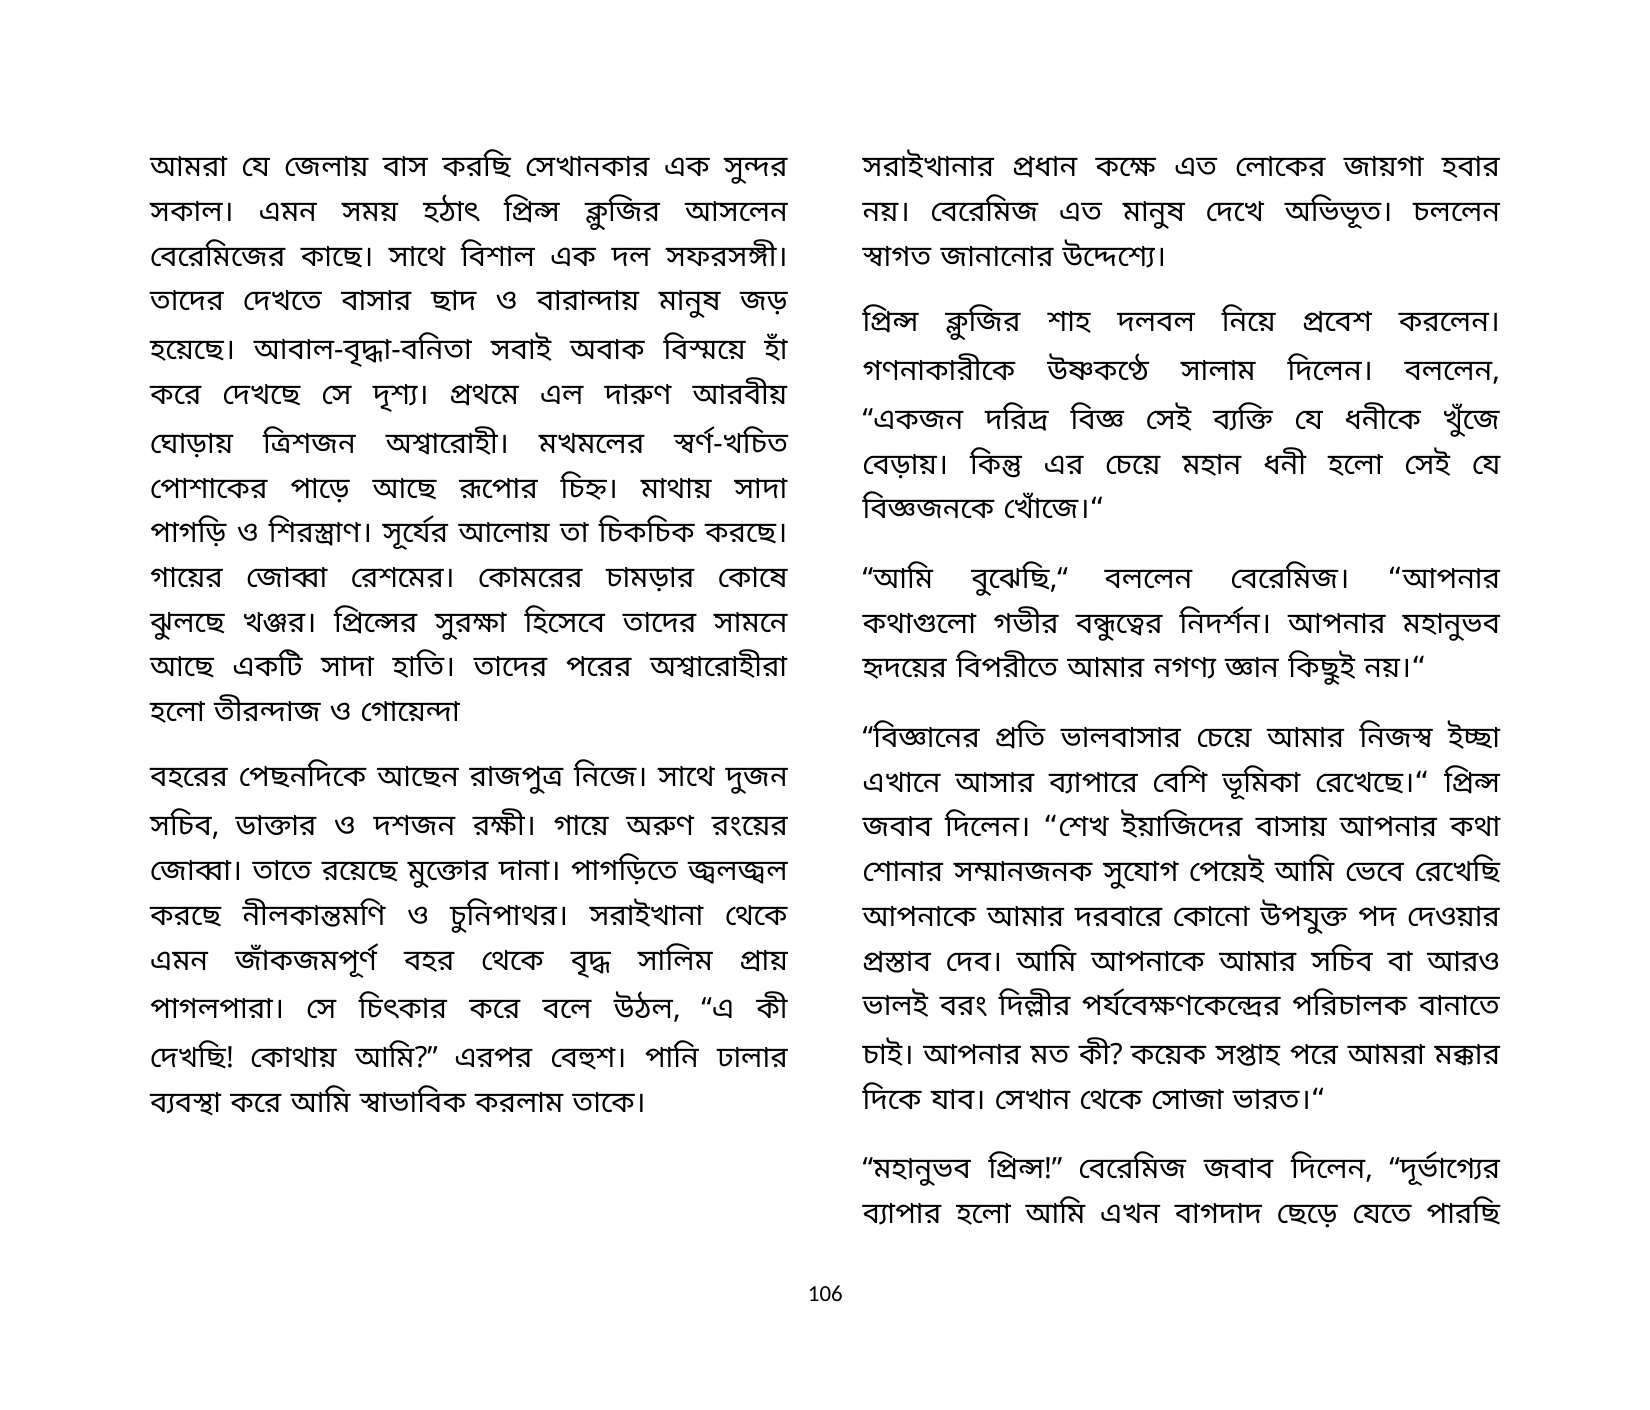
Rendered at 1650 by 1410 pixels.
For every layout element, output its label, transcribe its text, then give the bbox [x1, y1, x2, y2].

text প্রিন্স ক্লুজির শাহ দলবল নিয়ে প্রবেশ করলেন। গণনাকারীকে উষ্ণকণ্ঠে সালাম দিলেন। বললেন, “একজন দরিদ্র বিজ্ঞ সেই ব্যক্তি যে ধনীকে খুঁজে বেড়ায়। কিন্তু এর চেয়ে মহান ধনী হলো সেই যে বিজ্ঞজনকে খোঁজে।“ [862, 305, 1500, 531]
text “আমি বুঝেছি,“ বললেন বেরেমিজ। “আপনার কথাগুলো গভীর বন্ধুত্বের নিদর্শন। আপনার মহানুভব হৃদয়ের বিপরীতে আমার নগণ্য জ্ঞান কিছুই নয়।“ [862, 557, 1500, 690]
text “বিজ্ঞানের প্রতি ভালবাসার চেয়ে আমার নিজস্ব ইচ্ছা এখানে আসার ব্যাপারে বেশি ভূমিকা রেখেছে।“ প্রিন্স জবাব দিলেন। “শেখ ইয়াজিদের বাসায় আপনার কথা শোনার সম্মানজনক সুযোগ পেয়েই আমি ভেবে রেখেছি আপনাকে আমার দরবারে কোনো উপযুক্ত পদ দেওয়ার প্রস্তাব দেব। আমি আপনাকে আমার সচিব বা আরও ভালই বরং দিল্লীর পর্যবেক্ষণকেন্দ্রের পরিচালক বানাতে চাই। আপনার মত কী? কয়েক সপ্তাহ পরে আমরা মক্কার দিকে যাব। সেখান থেকে সোজা ভারত।“ [862, 716, 1500, 1121]
text সরাইখানার প্রধান কক্ষে এত লোকের জায়গা হবার নয়। বেরেমিজ এত মানুষ দেখে অভিভূত। চললেন স্বাগত জানানোর উদ্দেশ্যে। [862, 150, 1500, 278]
text বহরের পেছনদিকে আছেন রাজপুত্র নিজে। সাথে দুজন সচিব, ডাক্তার ও দশজন রক্ষী। গায়ে অরুণ রংয়ের জোব্বা। তাতে রয়েছে মুক্তোর দানা। পাগড়িতে জ্বলজ্বল করছে নীলকান্তমণি ও চুনিপাথর। সরাইখানা থেকে এমন জাঁকজমপূর্ণ বহর থেকে বৃদ্ধ সালিম প্রায় পাগলপারা। সে চিৎকার করে বলে উঠল, “এ কী দেখছি! কোথায় আমি?” এরপর বেহুশ। পানি ঢালার ব্যবস্থা করে আমি স্বাভাবিক করলাম তাকে। [150, 760, 787, 1124]
text আমরা যে জেলায় বাস করছি সেখানকার এক সুন্দর সকাল। এমন সময় হঠাৎ প্রিন্স ক্লুজির আসলেন বেরেমিজের কাছে। সাথে বিশাল এক দল সফরসঙ্গী। তাদের দেখতে বাসার ছাদ ও বারান্দায় মানুষ জড় হয়েছে। আবাল-বৃদ্ধা-বনিতা সবাই অবাক বিস্ময়ে হাঁ করে দেখছে সে দৃশ্য। প্রথমে এল দারুণ আরবীয় ঘোড়ায় ত্রিশজন অশ্বারোহী। মখমলের স্বর্ণ-খচিত পোশাকের পাড়ে আছে রূপোর চিহ্ন। মাথায় সাদা পাগড়ি ও শিরস্ত্রাণ। সূর্যের আলোয় তা চিকচিক করছে। গায়ের জোব্বা রেশমের। কোমরের চামড়ার কোষে ঝুলছে খঞ্জর। প্রিন্সের সুরক্ষা হিসেবে তাদের সামনে আছে একটি সাদা হাতি। তাদের পরের অশ্বারোহীরা হলো তীরন্দাজ ও গোয়েন্দা [150, 150, 787, 733]
